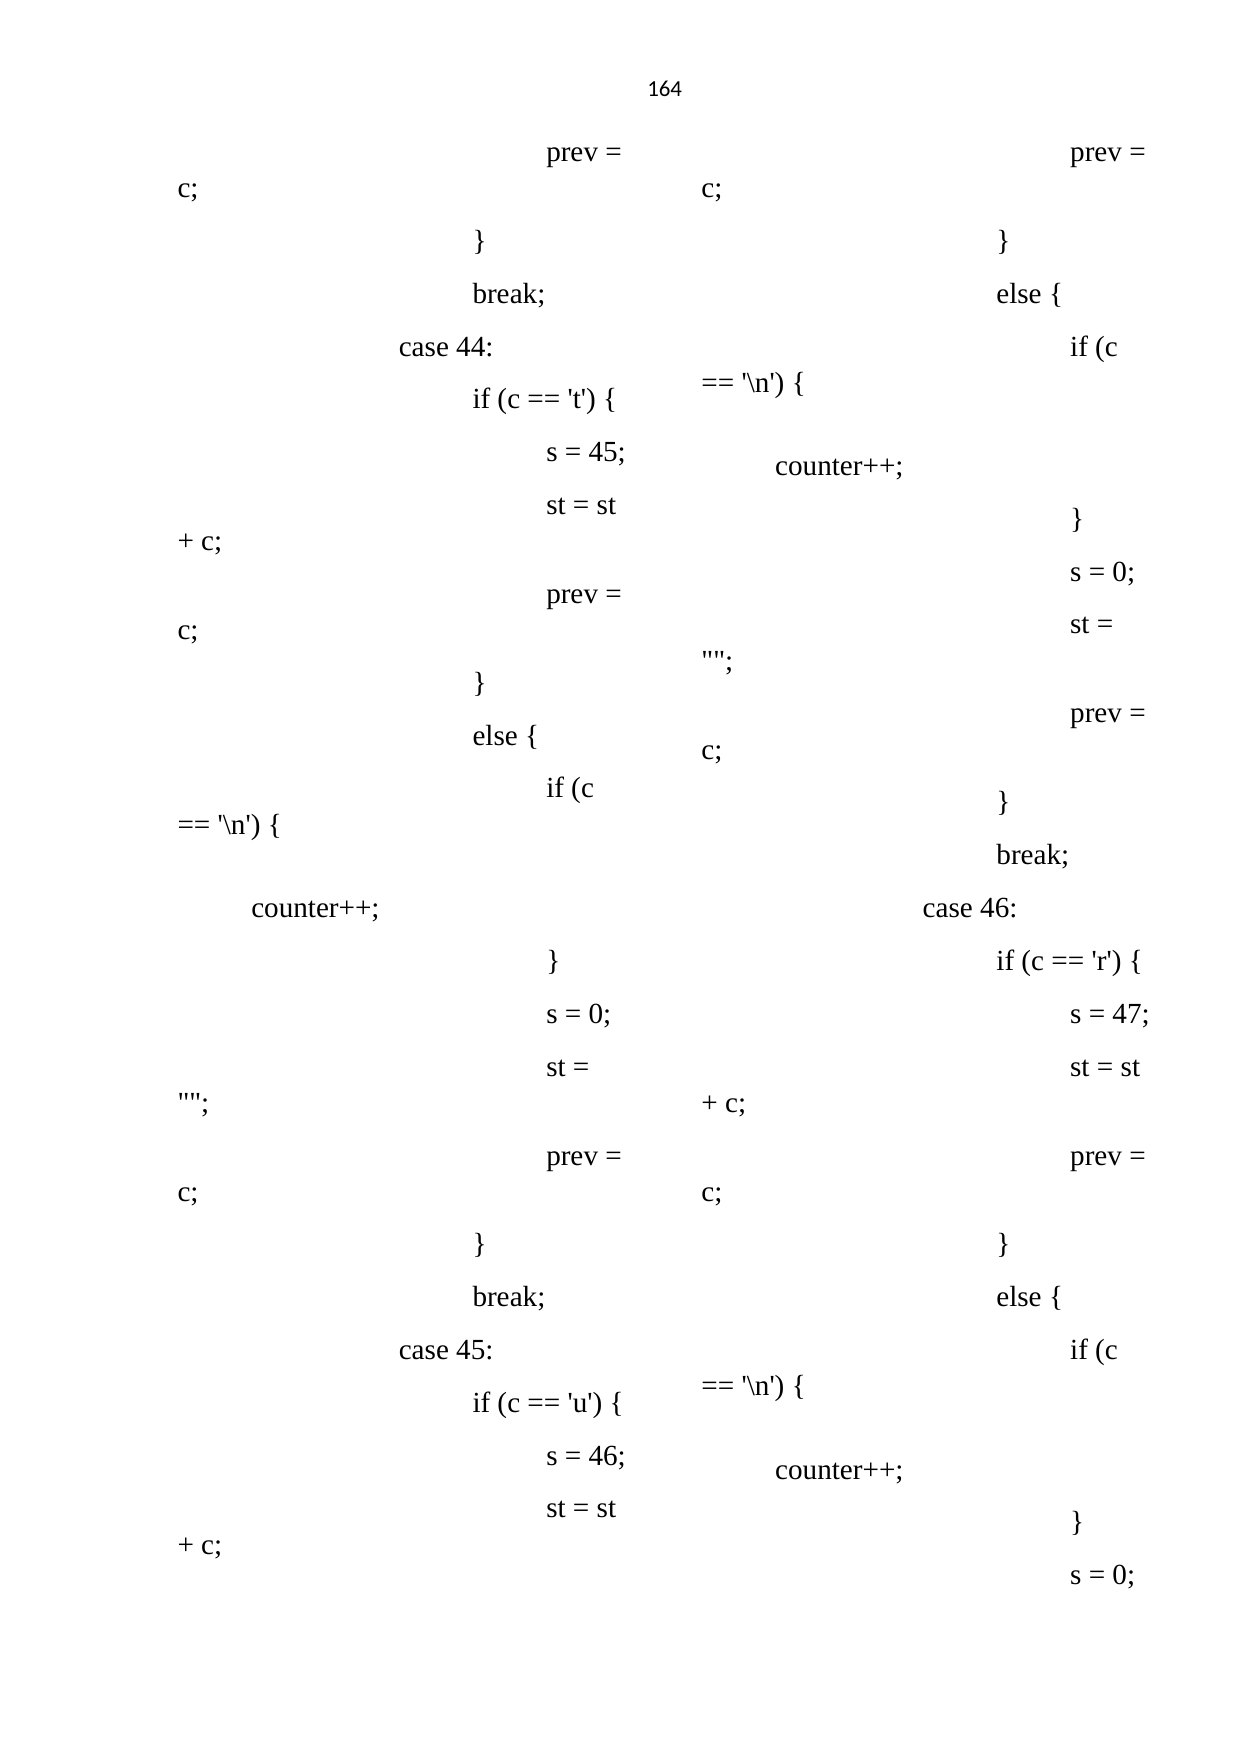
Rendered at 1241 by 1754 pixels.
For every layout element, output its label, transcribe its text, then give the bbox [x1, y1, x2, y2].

text } [177, 665, 627, 698]
text case 45: [177, 1332, 627, 1366]
text case 46: [701, 890, 1152, 924]
text if (c == 'r') { [701, 943, 1152, 977]
text s = 0; [177, 996, 627, 1029]
text case 44: [177, 329, 627, 362]
text if (c == '\n') { [701, 1332, 1152, 1402]
text counter++; [177, 859, 627, 924]
text prev = c; [177, 134, 627, 204]
text prev = c; [701, 134, 1152, 204]
text break; [701, 837, 1152, 871]
text st = ""; [701, 607, 1152, 676]
text break; [177, 276, 627, 309]
text s = 47; [701, 996, 1152, 1029]
text if (c == '\n') { [701, 329, 1152, 398]
text st = st + c; [177, 487, 627, 557]
text counter++; [701, 418, 1152, 482]
text if (c == 't') { [177, 381, 627, 415]
text prev = c; [701, 696, 1152, 765]
text s = 0; [701, 1557, 1152, 1591]
text if (c == 'u') { [177, 1385, 627, 1418]
text } [177, 223, 627, 257]
text prev = c; [701, 1138, 1152, 1207]
text } [701, 784, 1152, 818]
text st = st + c; [701, 1049, 1152, 1118]
text else { [701, 1279, 1152, 1313]
text if (c == '\n') { [177, 771, 627, 840]
text counter++; [701, 1421, 1152, 1485]
text } [177, 1227, 627, 1260]
text } [701, 501, 1152, 534]
text else { [701, 276, 1152, 309]
text else { [177, 718, 627, 751]
text st = ""; [177, 1049, 627, 1118]
text s = 0; [701, 554, 1152, 587]
text st = st + c; [177, 1491, 627, 1560]
text s = 46; [177, 1438, 627, 1471]
text break; [177, 1279, 627, 1313]
text prev = c; [177, 1138, 627, 1207]
text s = 45; [177, 434, 627, 468]
text } [177, 943, 627, 977]
text } [701, 1504, 1152, 1538]
text prev = c; [177, 576, 627, 646]
text } [701, 1227, 1152, 1260]
text } [701, 223, 1152, 257]
